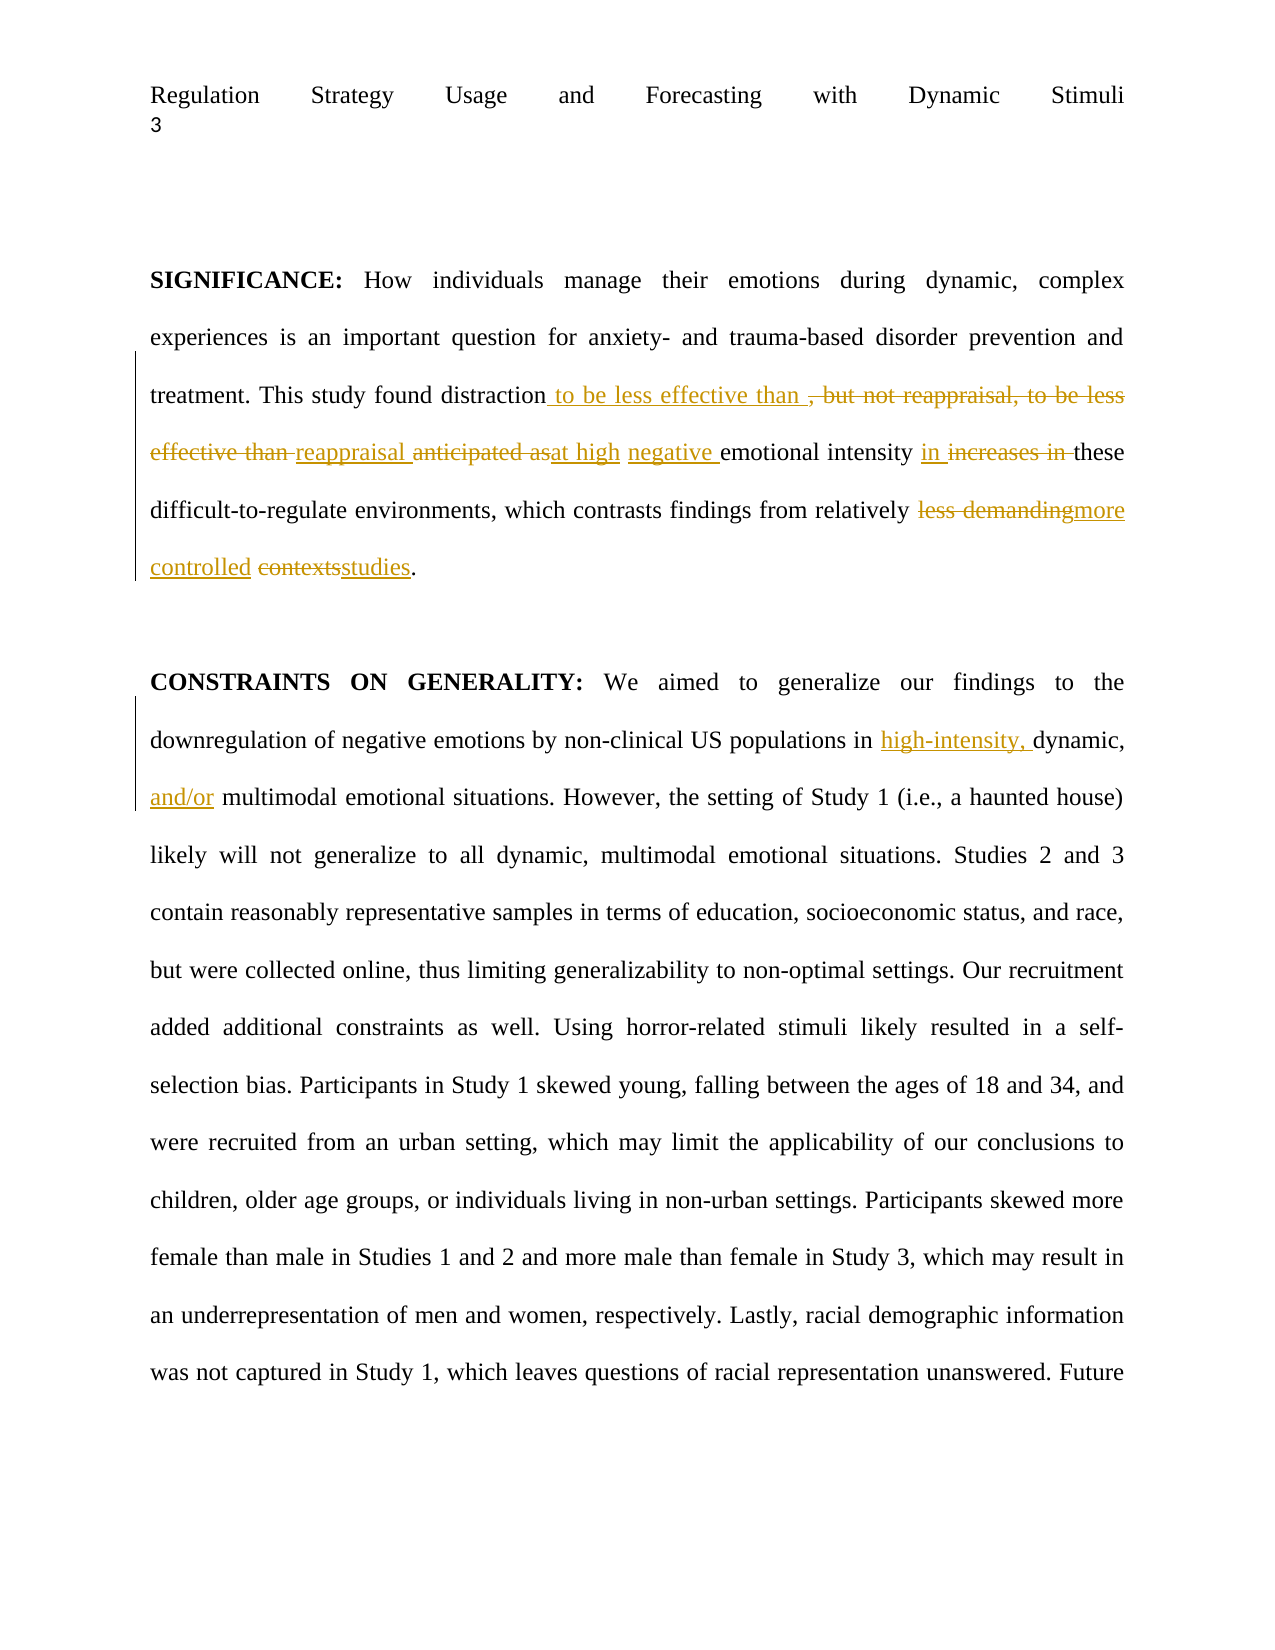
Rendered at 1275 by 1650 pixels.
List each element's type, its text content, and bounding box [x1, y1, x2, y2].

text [150, 667, 1125, 1386]
text SIGNIFICANCE: How individuals manage their emotions during dynamic, complex experiences is an important question for anxiety- and trauma-based disorder prevention and treatment. This study found distraction emotional intensity these difficult-to-regulate environments, which contrasts findings from relatively . [150, 265, 1125, 581]
